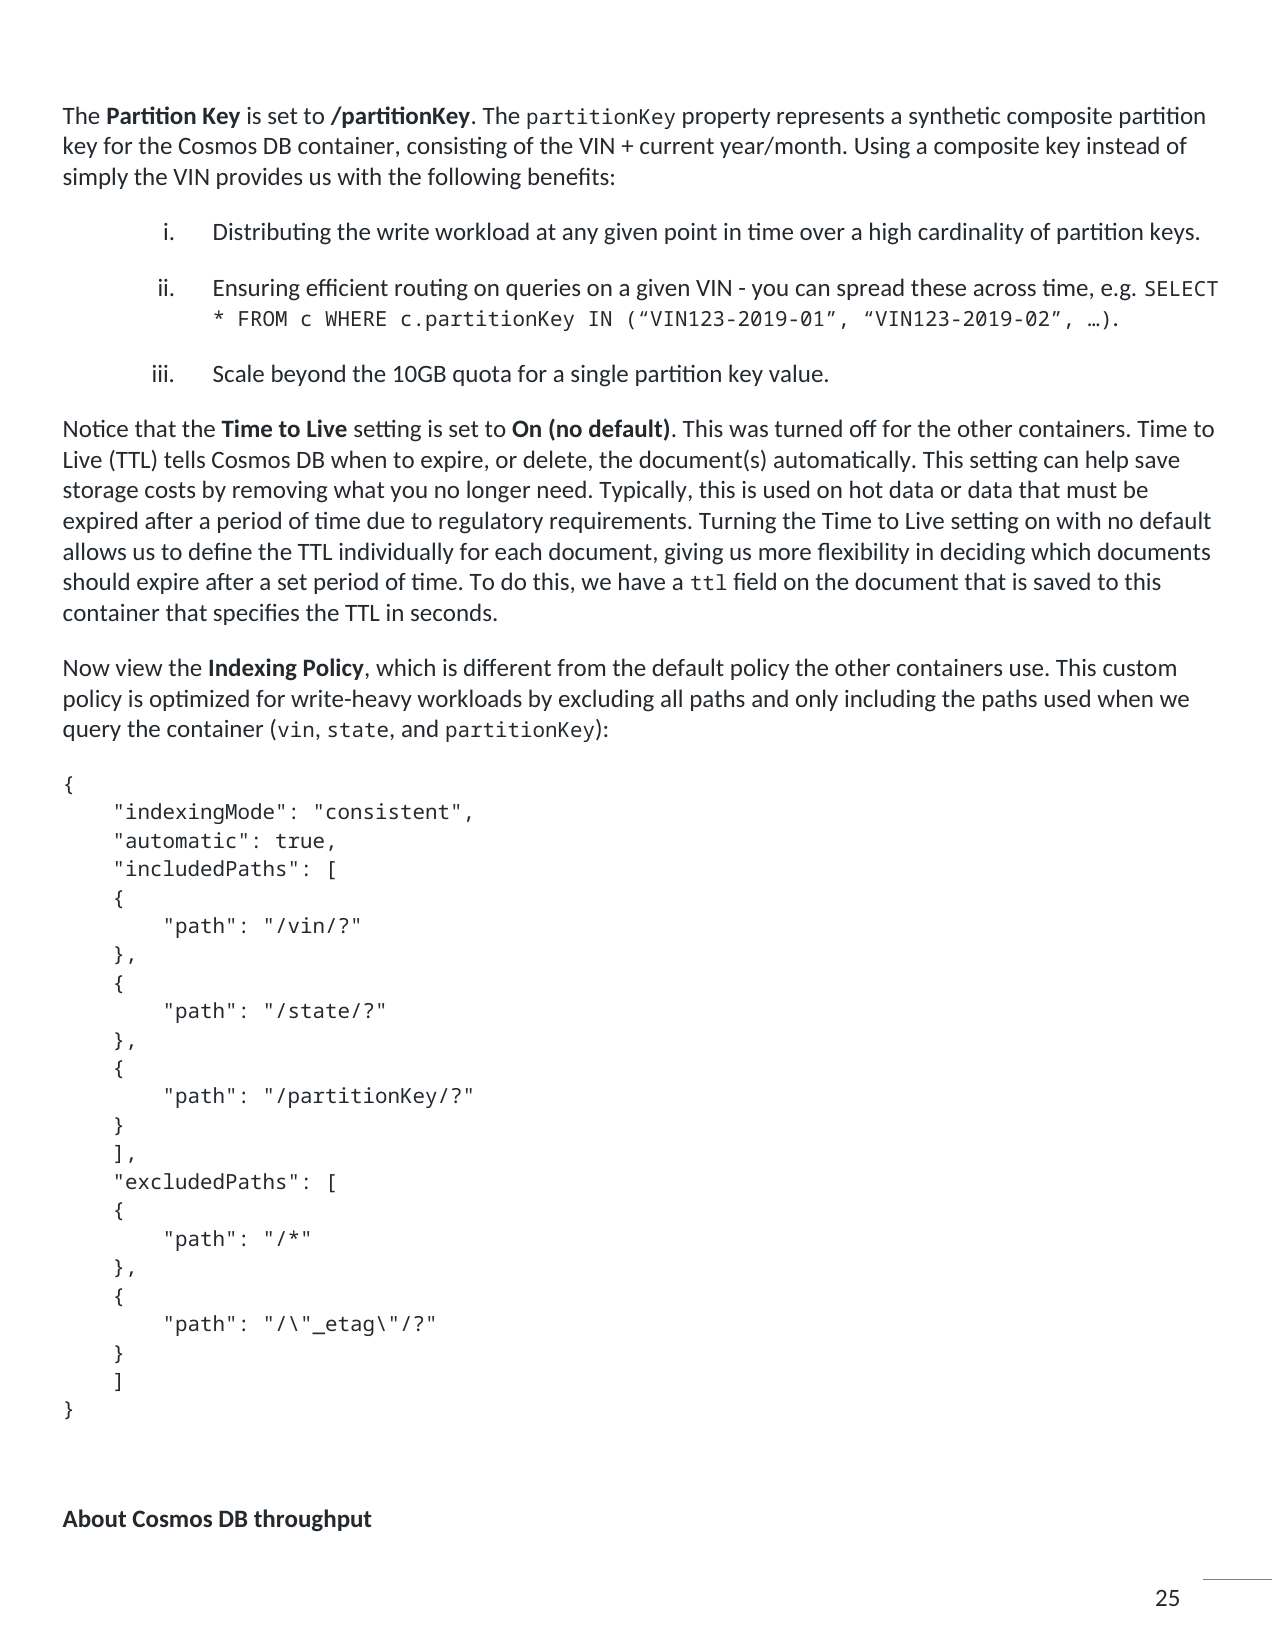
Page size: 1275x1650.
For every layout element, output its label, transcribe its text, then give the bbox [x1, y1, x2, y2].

list Ensuring efficient routing on queries on a given VIN - you can spread these across time, e.g. SELECT * FROM c WHERE c.partitionKey IN (“VIN123-2019-01”, “VIN123-2019-02”, …). [175, 272, 1219, 333]
text ], [62, 1138, 1219, 1167]
text "path": "/*" [62, 1224, 1219, 1252]
text { [62, 1195, 1219, 1224]
text } [62, 1110, 1219, 1138]
text { [62, 1053, 1219, 1082]
text { [62, 883, 1219, 911]
list Distributing the write workload at any given point in time over a high cardinality of partition keys. [175, 217, 1219, 247]
text { [62, 1281, 1219, 1309]
text } [62, 1394, 1219, 1423]
text "path": "/state/?" [62, 996, 1219, 1025]
text "path": "/\"_etag\"/?" [62, 1309, 1219, 1338]
text { [62, 769, 1219, 797]
text The Partition Key is set to /partitionKey. The partitionKey property represents a synthetic composite partition key for the Cosmos DB container, consisting of the VIN + current year/month. Using a composite key instead of simply the VIN provides us with the following benefits: [62, 100, 1219, 192]
text ] [62, 1366, 1219, 1394]
text }, [62, 1252, 1219, 1281]
list Scale beyond the 10GB quota for a single partition key value. [175, 358, 1219, 389]
text "automatic": true, [62, 826, 1219, 854]
text "indexingMode": "consistent", [62, 797, 1219, 826]
text Now view the Indexing Policy, which is different from the default policy the other containers use. This custom policy is optimized for write-heavy workloads by excluding all paths and only including the paths used when we query the container (vin, state, and partitionKey): [62, 652, 1219, 744]
text { [62, 968, 1219, 996]
text Notice that the Time to Live setting is set to On (no default). This was turned off for the other containers. Time to Live (TTL) tells Cosmos DB when to expire, or delete, the document(s) automatically. This setting can help save storage costs by removing what you no longer need. Typically, this is used on hot data or data that must be expired after a period of time due to regulatory requirements. Turning the Time to Live setting on with no default allows us to define the TTL individually for each document, giving us more flexibility in deciding which documents should expire after a set period of time. To do this, we have a ttl field on the document that is saved to this container that specifies the TTL in seconds. [62, 414, 1219, 627]
subtitle About Cosmos DB throughput [62, 1503, 1219, 1534]
text }, [62, 1025, 1219, 1053]
text "excludedPaths": [ [62, 1167, 1219, 1195]
text }, [62, 939, 1219, 968]
text "path": "/partitionKey/?" [62, 1082, 1219, 1110]
text } [62, 1338, 1219, 1366]
text "includedPaths": [ [62, 854, 1219, 883]
text "path": "/vin/?" [62, 911, 1219, 939]
